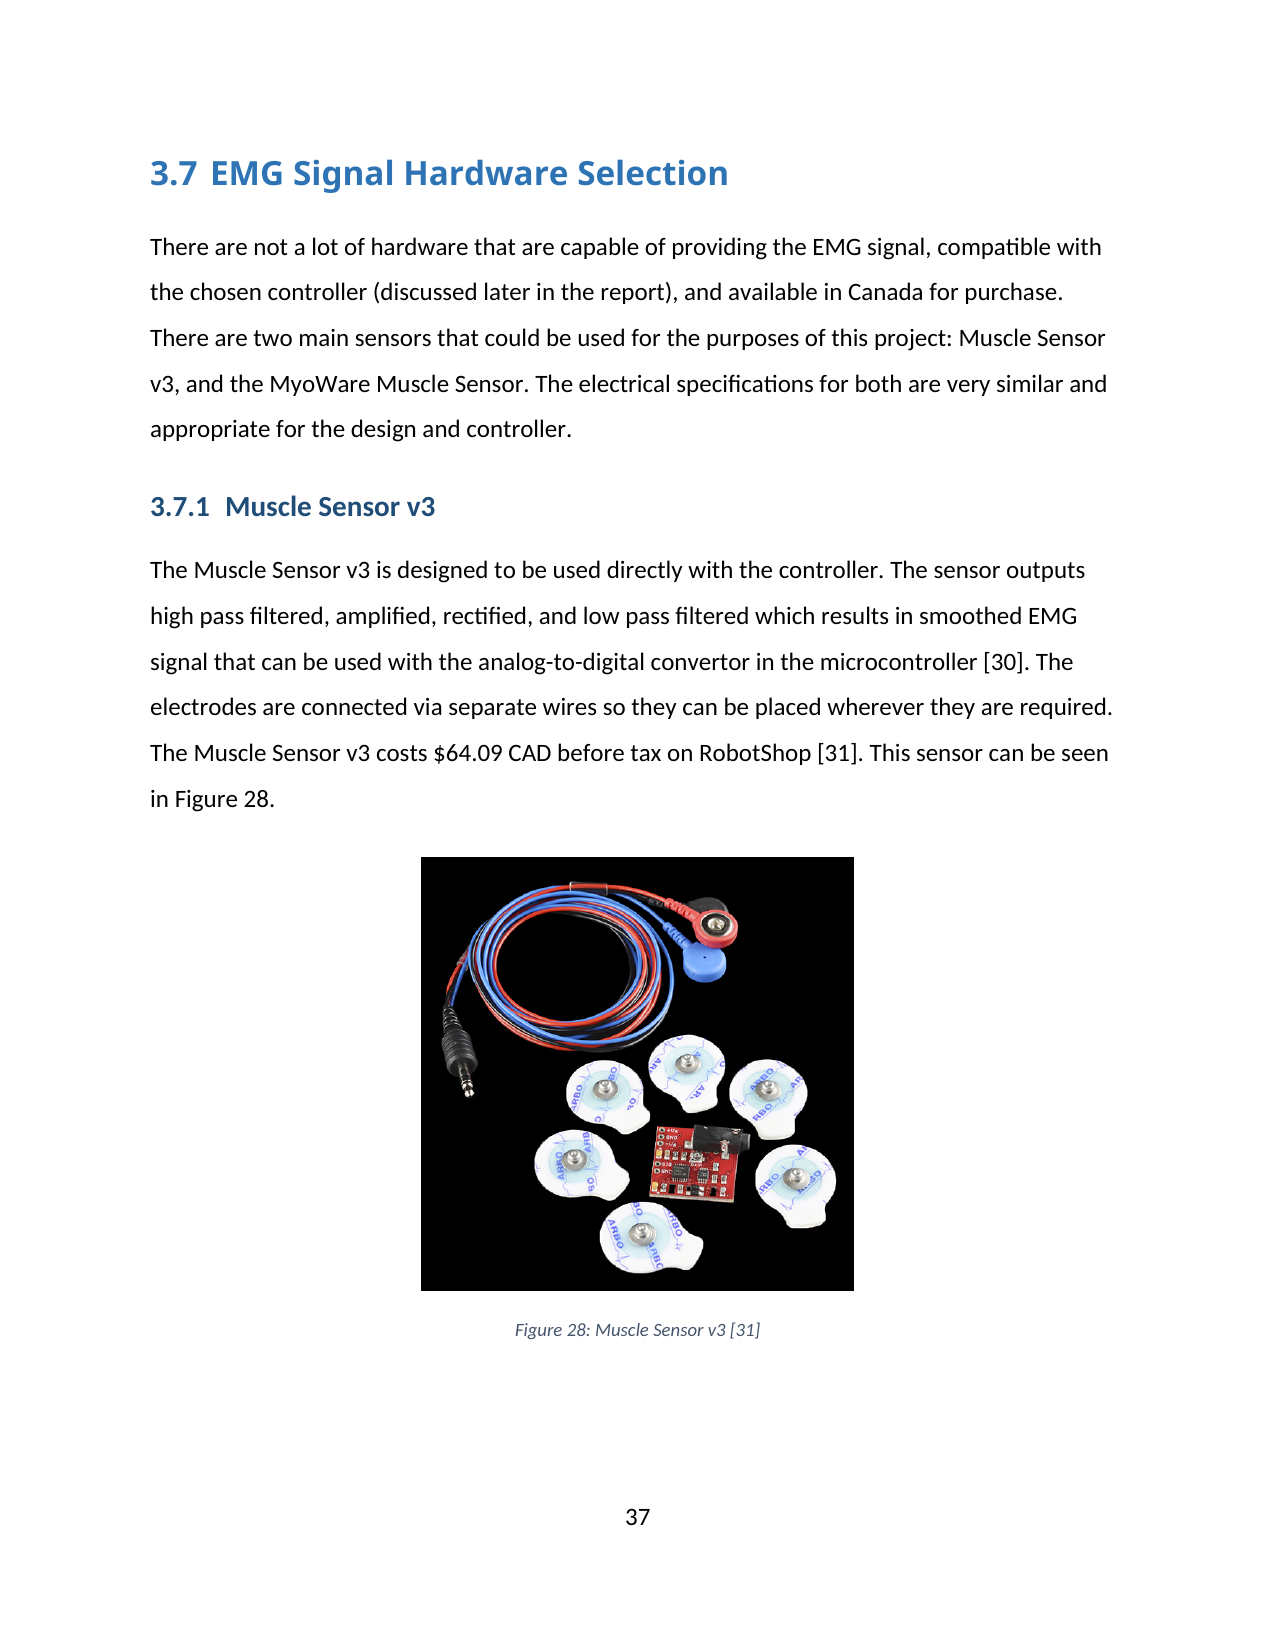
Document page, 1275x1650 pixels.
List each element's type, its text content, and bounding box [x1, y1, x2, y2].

subtitle Muscle Sensor v3 [150, 488, 1125, 524]
text There are not a lot of hardware that are capable of providing the EMG signal, compatible with the chosen controller (discussed later in the report), and available in Canada for purchase. There are two main sensors that could be used for the purposes of this project: Muscle Sensor v3, and the MyoWare Muscle Sensor. The electrical specifications for both are very similar and appropriate for the design and controller. [150, 231, 1125, 444]
text The Muscle Sensor v3 is designed to be used directly with the controller. The sensor outputs high pass filtered, amplified, rectified, and low pass filtered which results in smoothed EMG signal that can be used with the analog-to-digital convertor in the microcontroller [30]. The electrodes are connected via separate wires so they can be placed wherever they are required. The Muscle Sensor v3 costs $64.09 CAD before tax on RobotShop [31]. This sensor can be seen in Figure 28. [150, 554, 1125, 813]
picture [421, 857, 854, 1291]
subtitle EMG Signal Hardware Selection [150, 150, 1125, 195]
